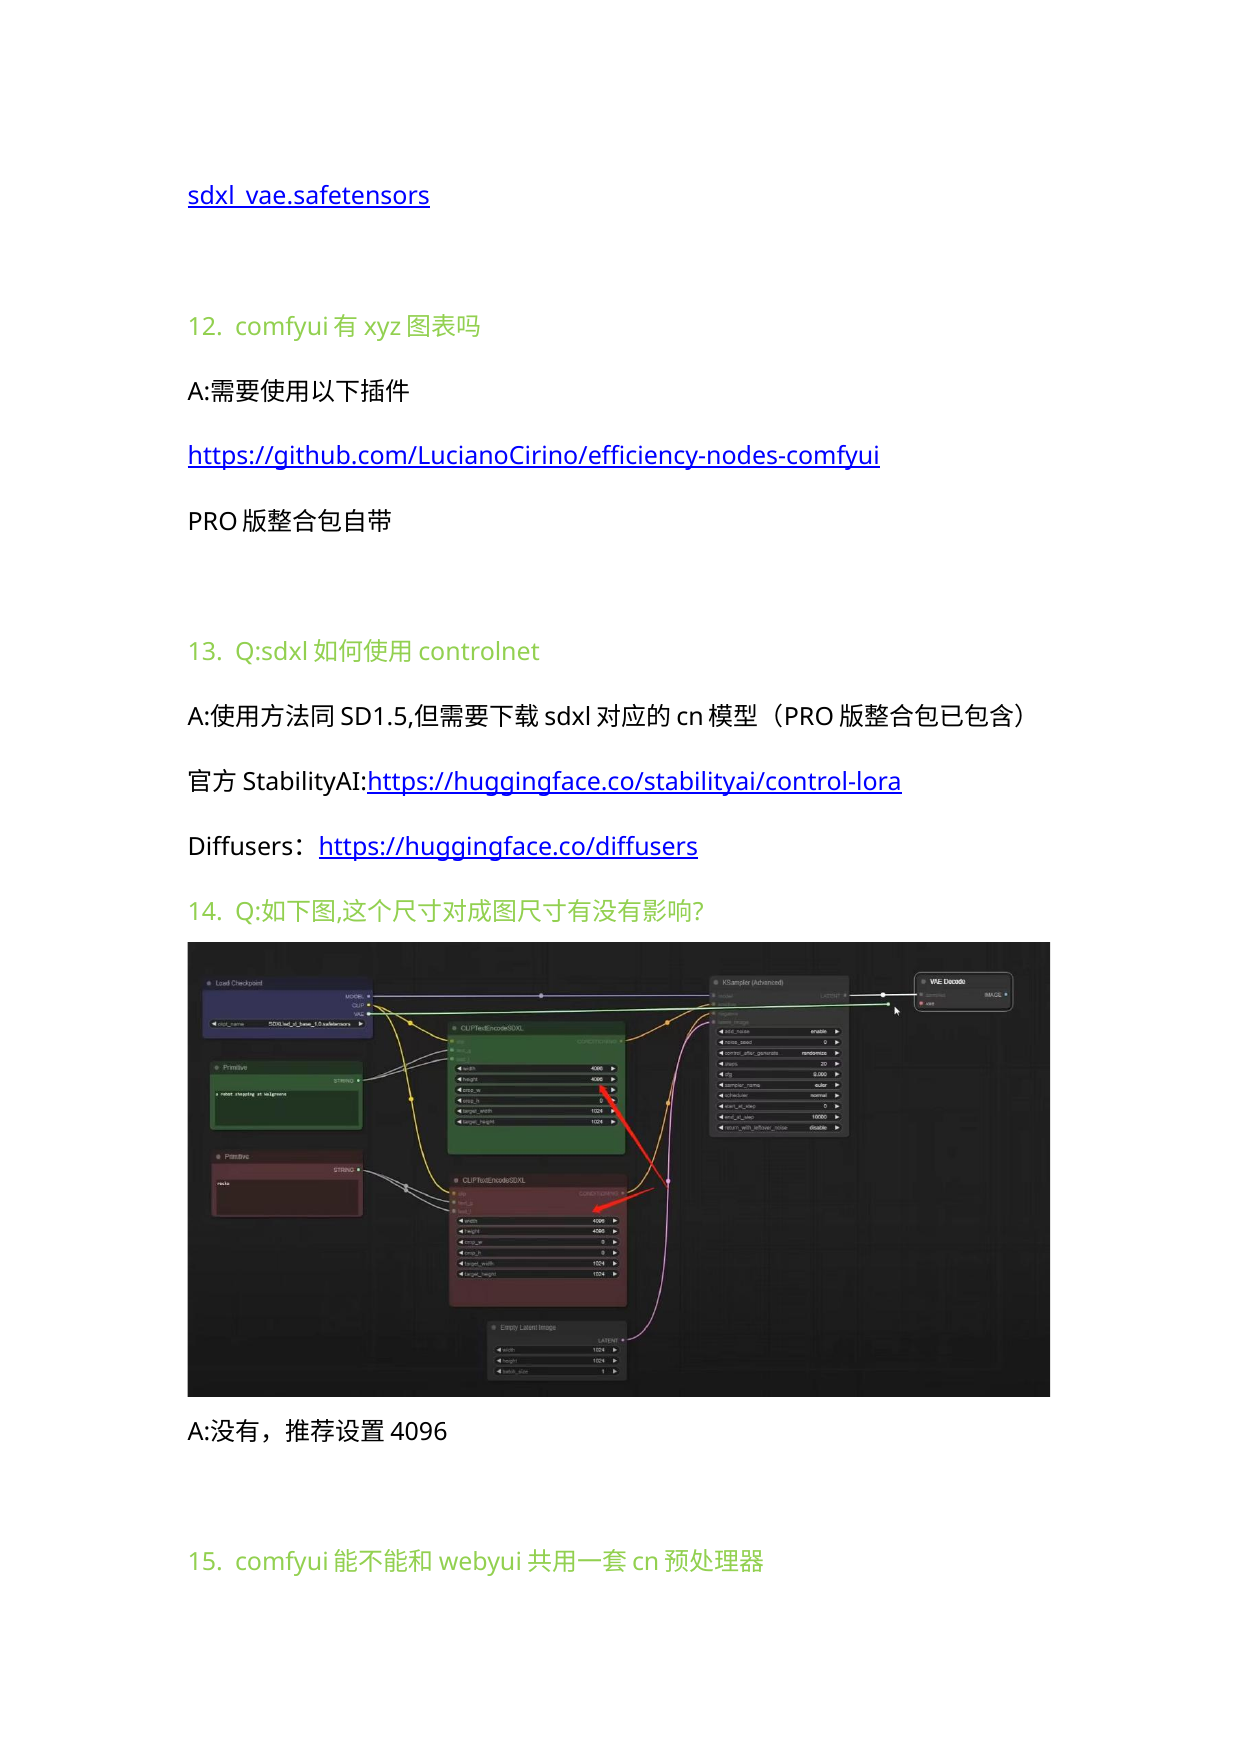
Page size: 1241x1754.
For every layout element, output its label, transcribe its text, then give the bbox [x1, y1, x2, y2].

list Q:sdxl如何使用controlnet [187, 617, 1053, 682]
text A:使用方法同SD1.5,但需要下载sdxl对应的cn模型（PRO版整合包已包含） [187, 682, 1053, 747]
list comfyui能不能和webyui共用一套cn预处理器 [187, 1527, 1053, 1592]
list Q:如下图,这个尺寸对成图尺寸有没有影响? [187, 877, 1053, 942]
text Diffusers：https://huggingface.co/diffusers [187, 812, 1053, 877]
text PRO版整合包自带 [187, 487, 1053, 552]
text A:需要使用以下插件 [187, 357, 1053, 422]
text 官方StabilityAI:https://huggingface.co/stabilityai/control-lora [187, 747, 1053, 812]
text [187, 162, 1053, 227]
text https://github.com/LucianoCirino/efficiency-nodes-comfyui [187, 422, 1053, 487]
picture [187, 942, 1051, 1397]
list comfyui有xyz图表吗 [187, 292, 1053, 357]
text A:没有，推荐设置4096 [187, 1397, 1053, 1462]
